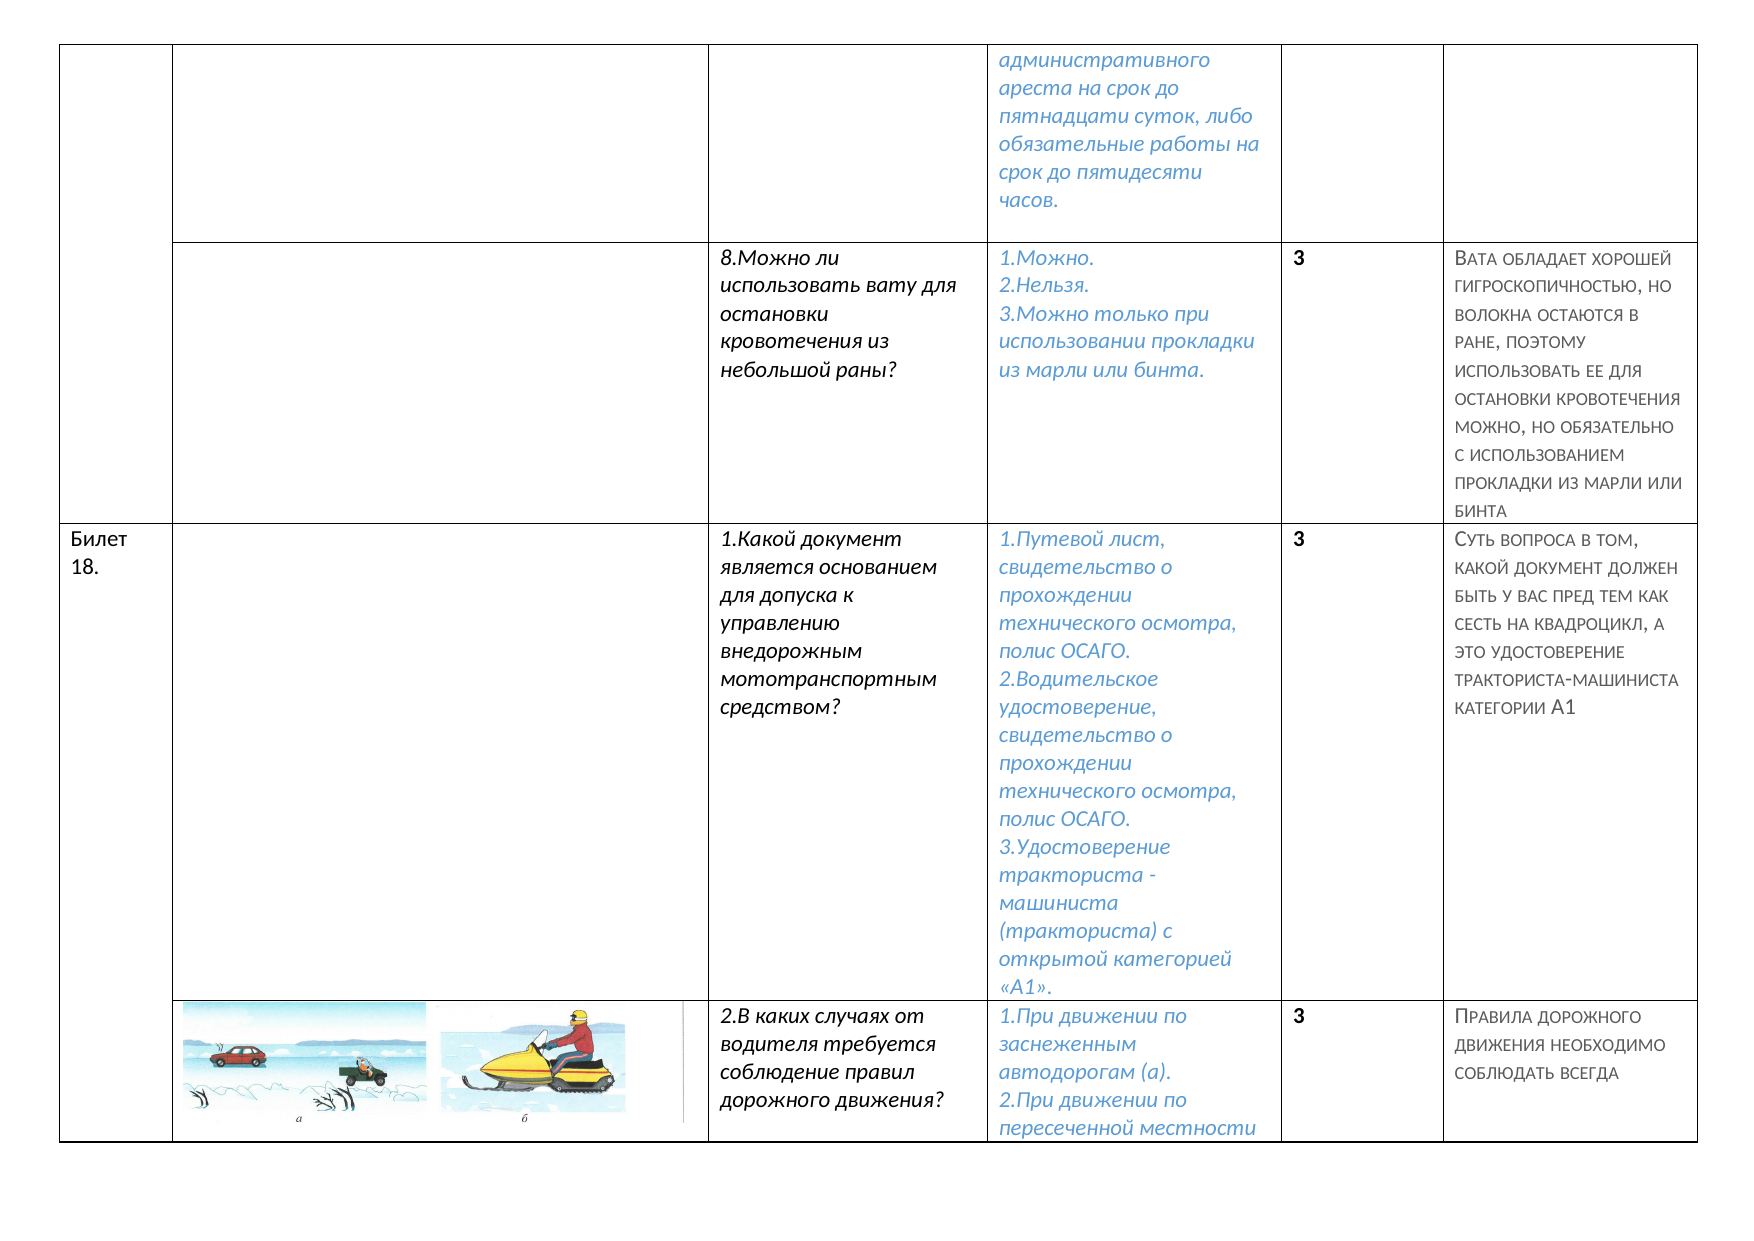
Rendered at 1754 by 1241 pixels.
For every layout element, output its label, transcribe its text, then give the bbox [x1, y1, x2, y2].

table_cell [709, 45, 987, 242]
table_cell 3 [1282, 243, 1443, 523]
table_cell 1.Какой документ является основанием для допуска к управлению внедорожным мототранспортным средством? [709, 524, 987, 1000]
table_cell 8.Можно ли использовать вату для остановки кровотечения из небольшой раны? [709, 243, 987, 523]
table_cell 1.Можно. 2.Нельзя. 3.Можно только при использовании прокладки из марли или бинта. [988, 243, 1281, 523]
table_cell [1444, 45, 1697, 242]
table_cell Билет 18. [60, 524, 172, 1141]
table_cell [173, 243, 708, 523]
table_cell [1444, 1001, 1697, 1141]
table_cell 1.Путевой лист, свидетельство о прохождении технического осмотра, полис ОСАГО. 2.Водительское удостоверение, свидетельство о прохождении технического осмотра, полис ОСАГО. 3.Удостоверение тракториста - машиниста (тракториста) с открытой категорией «А1». [988, 524, 1281, 1000]
table_cell [173, 524, 708, 1000]
table_cell Суть вопроса в том, какой документ должен быть у вас пред тем как сесть на квадроцикл, а это удостоверение тракториста-машиниста категории А1 [1444, 524, 1697, 1000]
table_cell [709, 1001, 987, 1141]
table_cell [988, 1001, 1281, 1141]
table_cell [173, 45, 708, 242]
table_cell [173, 1001, 708, 1141]
table_cell Вата обладает хорошей гигроскопичностью, но волокна остаются в ране, поэтому использовать ее для остановки кровотечения можно, но обязательно с использованием прокладки из марли или бинта [1444, 243, 1697, 523]
table_cell 1 [1282, 45, 1443, 242]
picture [183, 1001, 684, 1123]
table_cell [988, 45, 1281, 242]
table_cell 3 [1282, 524, 1443, 1000]
table_cell 3 [1282, 1001, 1443, 1141]
